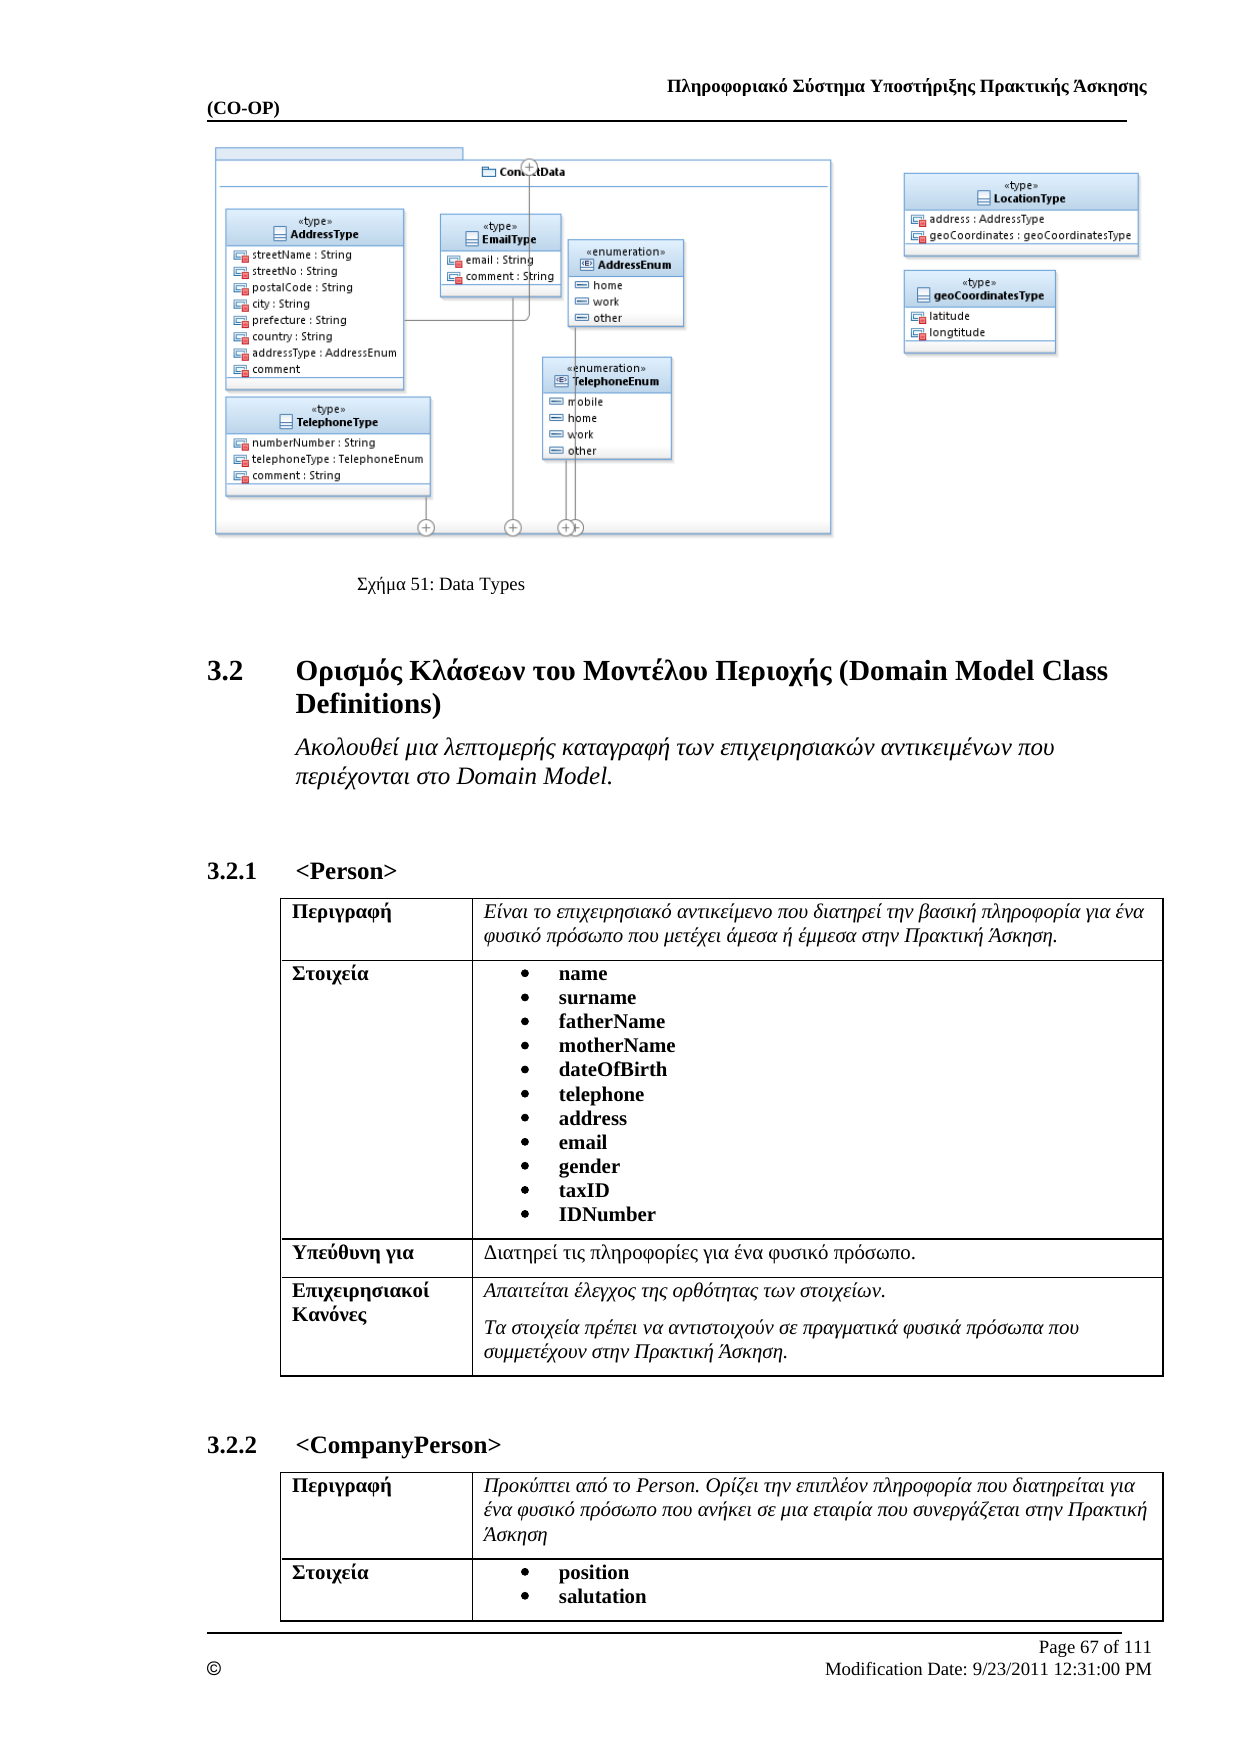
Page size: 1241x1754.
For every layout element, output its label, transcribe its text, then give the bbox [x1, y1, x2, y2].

table_cell Διατηρεί τις πληροφορίες για ένα φυσικό πρόσωπο. [473, 1240, 1162, 1276]
subtitle Ορισμός Κλάσεων του Μοντέλου Περιοχής (Domain Model Class Definitions) [207, 653, 1122, 720]
table_header Περιγραφή [281, 899, 472, 959]
table_cell Στοιχεία [281, 961, 472, 1238]
text Ακολουθεί μια λεπτομερής καταγραφή των επιχειρησιακών αντικειμένων που περιέχονται στο Domain Model. [295, 732, 1122, 790]
table_header Είναι το επιχειρησιακό αντικείμενο που διατηρεί την βασική πληροφορία για ένα φυσικό πρόσωπο που μετέχει άμεσα ή έμμεσα στην Πρακτική Άσκηση. [473, 899, 1162, 959]
table_header Περιγραφή [281, 1473, 472, 1558]
picture [206, 134, 1152, 561]
subtitle <Person> [207, 856, 1122, 885]
table_cell position salutation [473, 1560, 1162, 1620]
table_cell Υπεύθυνη για [281, 1239, 472, 1276]
table_cell Στοιχεία [281, 1559, 472, 1620]
table_header Προκύπτει από το Person. Ορίζει την επιπλέον πληροφορία που διατηρείται για ένα φυσικό πρόσωπο που ανήκει σε μια εταιρία που συνεργάζεται στην Πρακτική Άσκηση [473, 1473, 1162, 1558]
table_cell Επιχειρησιακοί Κανόνες [281, 1278, 472, 1375]
table_cell name surname fatherName motherName dateOfBirth telephone address email gender taxID IDNumber [473, 961, 1162, 1238]
subtitle <CompanyPerson> [207, 1431, 1122, 1459]
table_cell Απαιτείται έλεγχος της ορθότητας των στοιχείων. Τα στοιχεία πρέπει να αντιστοιχούν σε πραγματικά φυσικά πρόσωπα που συμμετέχουν στην Πρακτική Άσκηση. [473, 1278, 1162, 1375]
